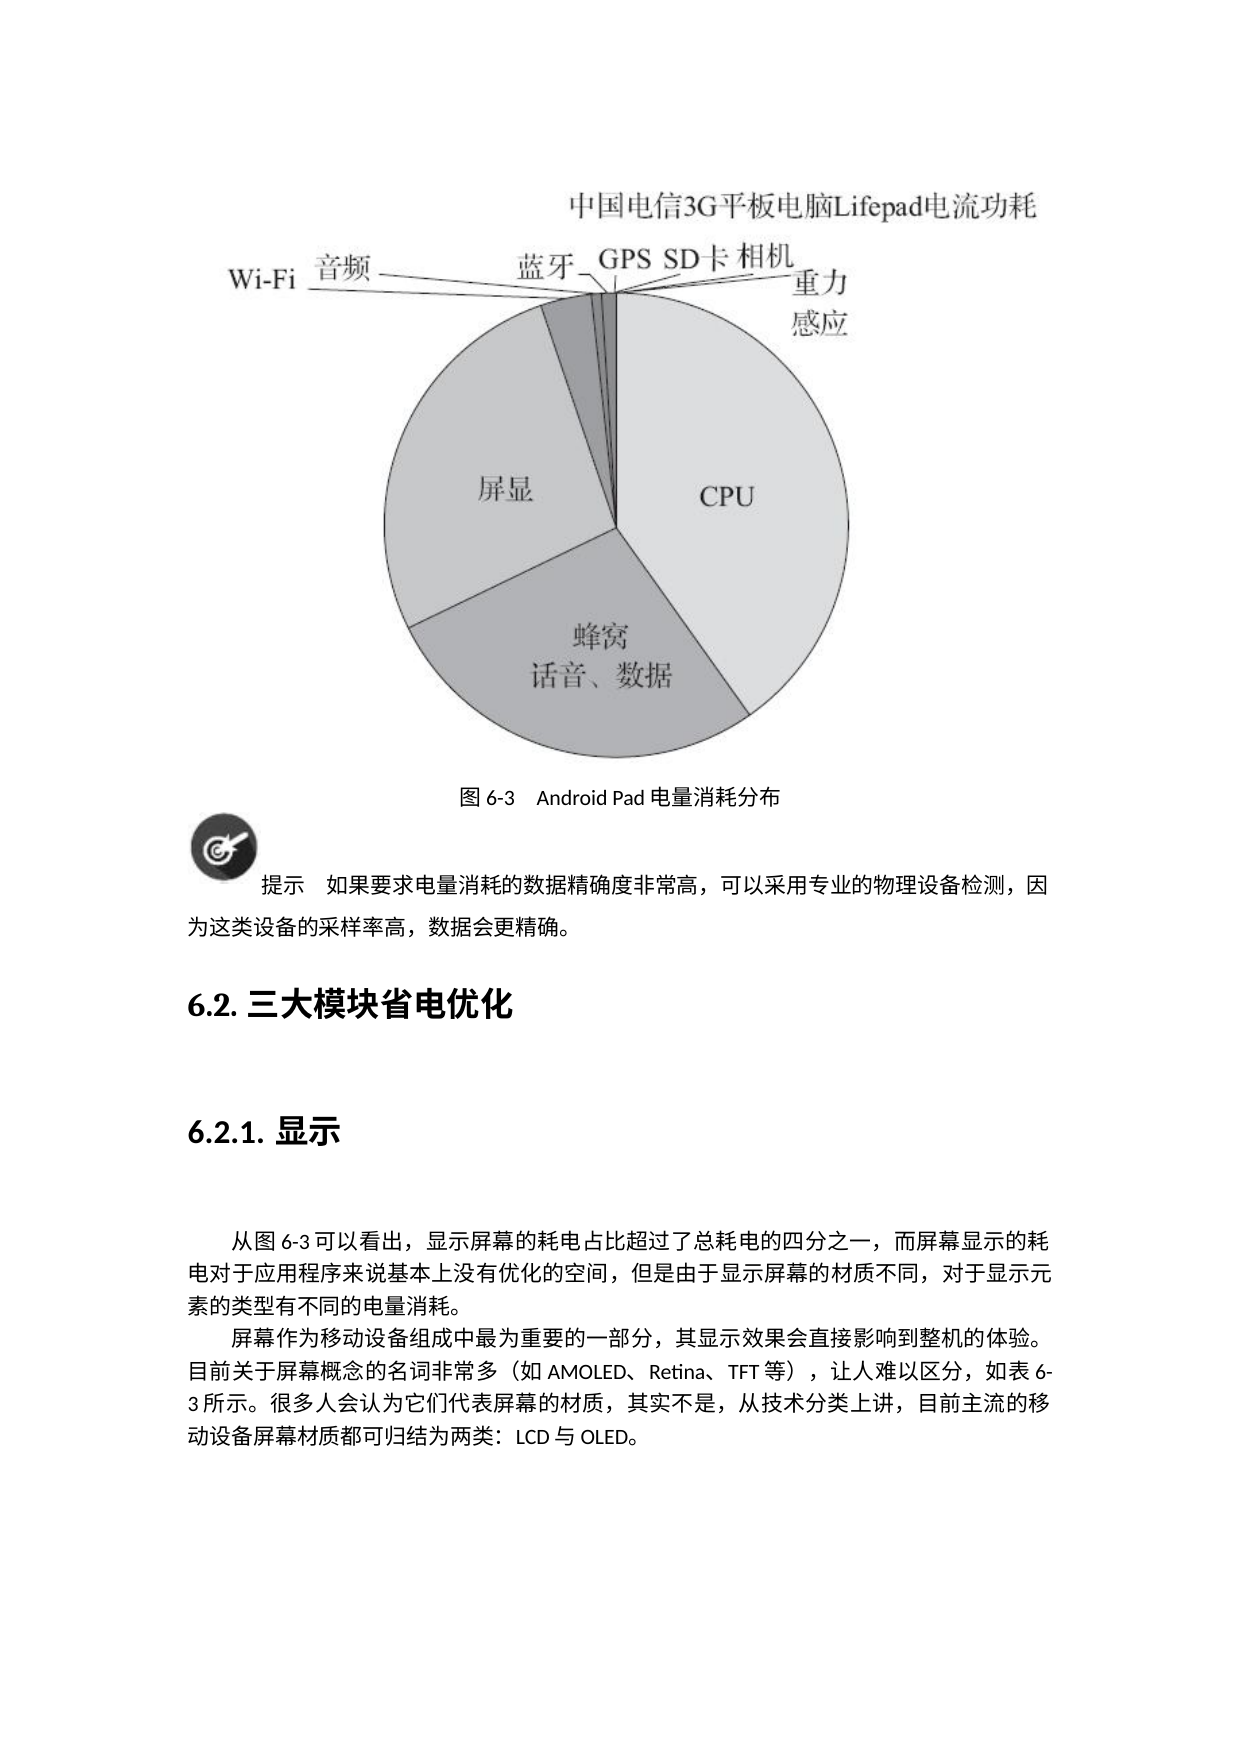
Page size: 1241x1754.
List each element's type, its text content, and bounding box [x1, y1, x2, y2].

subtitle 显示 [187, 1096, 1053, 1161]
picture [187, 170, 1053, 772]
picture [187, 812, 261, 884]
text 图6-3 Android Pad电量消耗分布 [187, 779, 1053, 812]
text 从图6-3可以看出，显示屏幕的耗电占比超过了总耗电的四分之一，而屏幕显示的耗电对于应用程序来说基本上没有优化的空间，但是由于显示屏幕的材质不同，对于显示元素的类型有不同的电量消耗。 [187, 1223, 1053, 1321]
text 提示 如果要求电量消耗的数据精确度非常高，可以采用专业的物理设备检测，因为这类设备的采样率高，数据会更精确。 [187, 812, 1053, 942]
text 屏幕作为移动设备组成中最为重要的一部分，其显示效果会直接影响到整机的体验。目前关于屏幕概念的名词非常多（如AMOLED、Retina、TFT等），让人难以区分，如表6-3所示。很多人会认为它们代表屏幕的材质，其实不是，从技术分类上讲，目前主流的移动设备屏幕材质都可归结为两类：LCD与OLED。 [187, 1321, 1053, 1451]
subtitle 三大模块省电优化 [187, 969, 1053, 1034]
